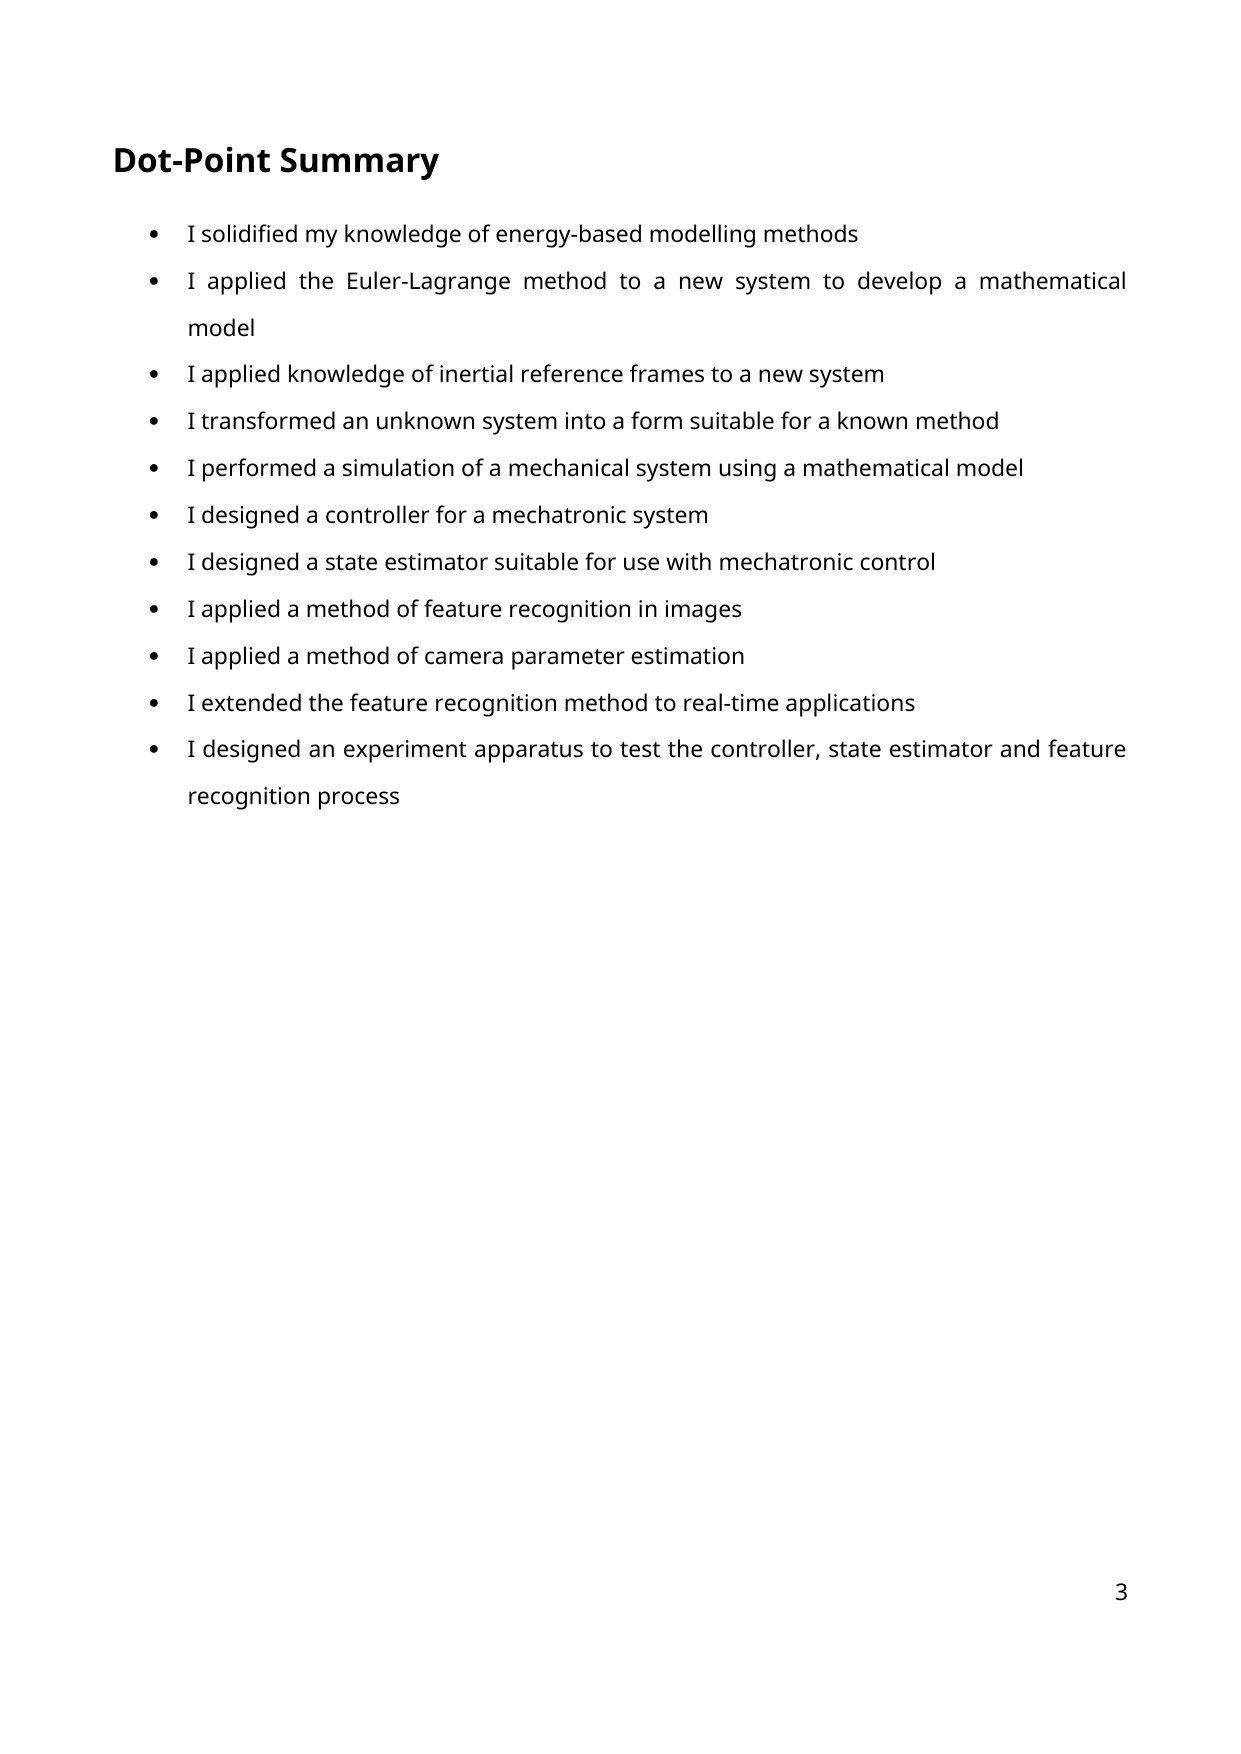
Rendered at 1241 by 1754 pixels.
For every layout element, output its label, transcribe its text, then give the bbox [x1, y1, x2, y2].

list I applied knowledge of inertial reference frames to a new system [150, 358, 1128, 390]
list I applied the Euler-Lagrange method to a new system to develop a mathematical model [150, 265, 1128, 343]
subtitle Dot-Point Summary [112, 137, 1128, 183]
list I designed a controller for a mechatronic system [150, 499, 1128, 530]
list I designed a state estimator suitable for use with mechatronic control [150, 546, 1128, 577]
list I transformed an unknown system into a form suitable for a known method [150, 405, 1128, 437]
list I extended the feature recognition method to real-time applications [150, 687, 1128, 718]
list I performed a simulation of a mechanical system using a mathematical model [150, 452, 1128, 483]
list I designed an experiment apparatus to test the controller, state estimator and feature recognition process [150, 733, 1128, 812]
list I solidified my knowledge of energy-based modelling methods [150, 218, 1128, 249]
list I applied a method of camera parameter estimation [150, 640, 1128, 671]
list I applied a method of feature recognition in images [150, 593, 1128, 624]
